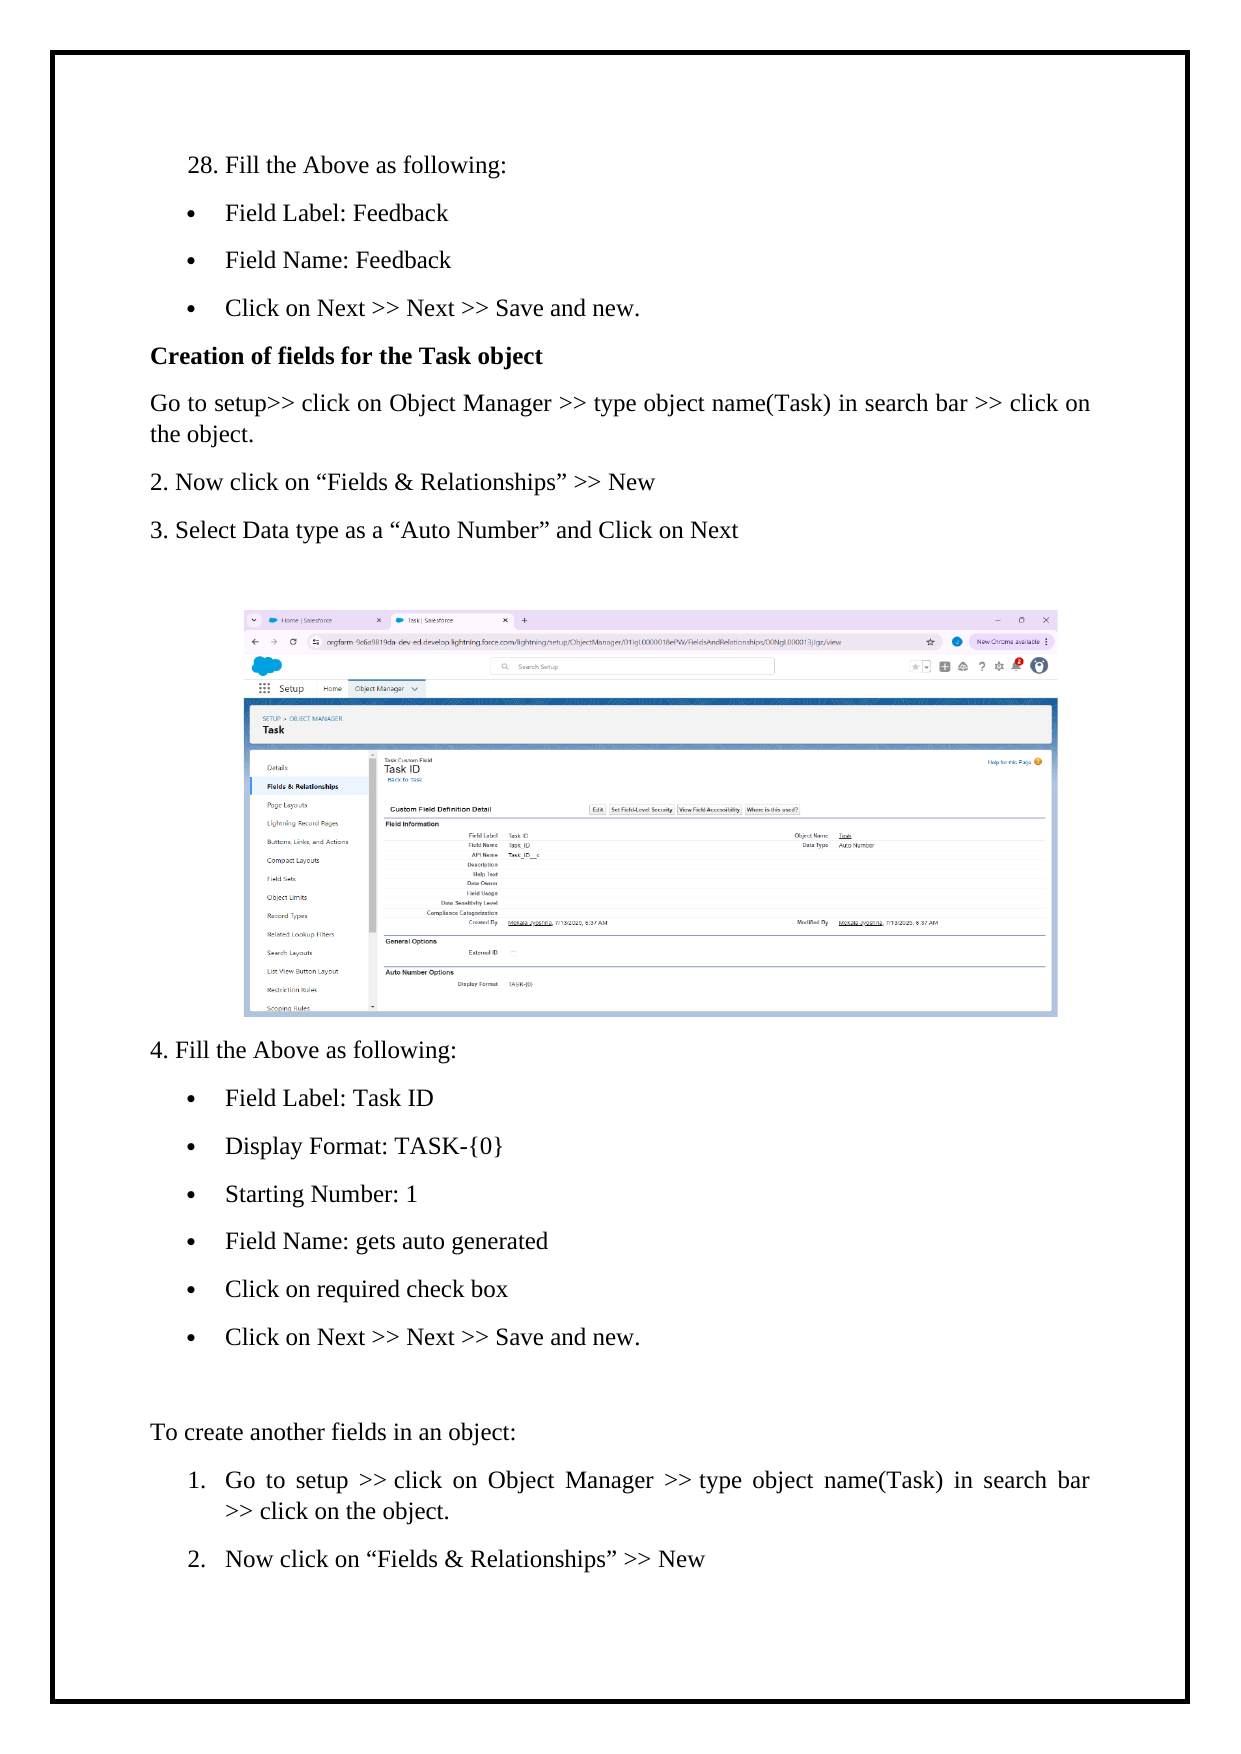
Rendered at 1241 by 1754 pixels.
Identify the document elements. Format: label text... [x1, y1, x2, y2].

list Click on Next >> Next >> Save and new. [187, 1322, 1090, 1351]
text Creation of fields for the Task object [150, 341, 1090, 369]
list Field Name: Feedback [187, 245, 1090, 274]
list Click on required check box [187, 1274, 1090, 1303]
text 2. Now click on “Fields & Relationships” >> New [150, 467, 1090, 496]
text To create another fields in an object: [150, 1417, 1090, 1446]
text 4. Fill the Above as following: [150, 1036, 1090, 1064]
list Fill the Above as following: [187, 150, 1090, 179]
list Field Label: Task ID [187, 1083, 1090, 1112]
list Starting Number: 1 [187, 1179, 1090, 1207]
list Go to setup >> click on Object Manager >> type object name(Task) in search bar >> click on the object. [187, 1465, 1090, 1525]
list Now click on “Fields & Relationships” >> New [187, 1544, 1090, 1572]
list Click on Next >> Next >> Save and new. [187, 293, 1090, 322]
picture [243, 610, 1058, 1017]
list Field Name: gets auto generated [187, 1226, 1090, 1255]
list Display Format: TASK-{0} [187, 1131, 1090, 1160]
text Go to setup>> click on Object Manager >> type object name(Task) in search bar >> click on the object. [150, 388, 1090, 448]
text 3. Select Data type as a “Auto Number” and Click on Next [150, 515, 1090, 544]
list Field Label: Feedback [187, 198, 1090, 226]
